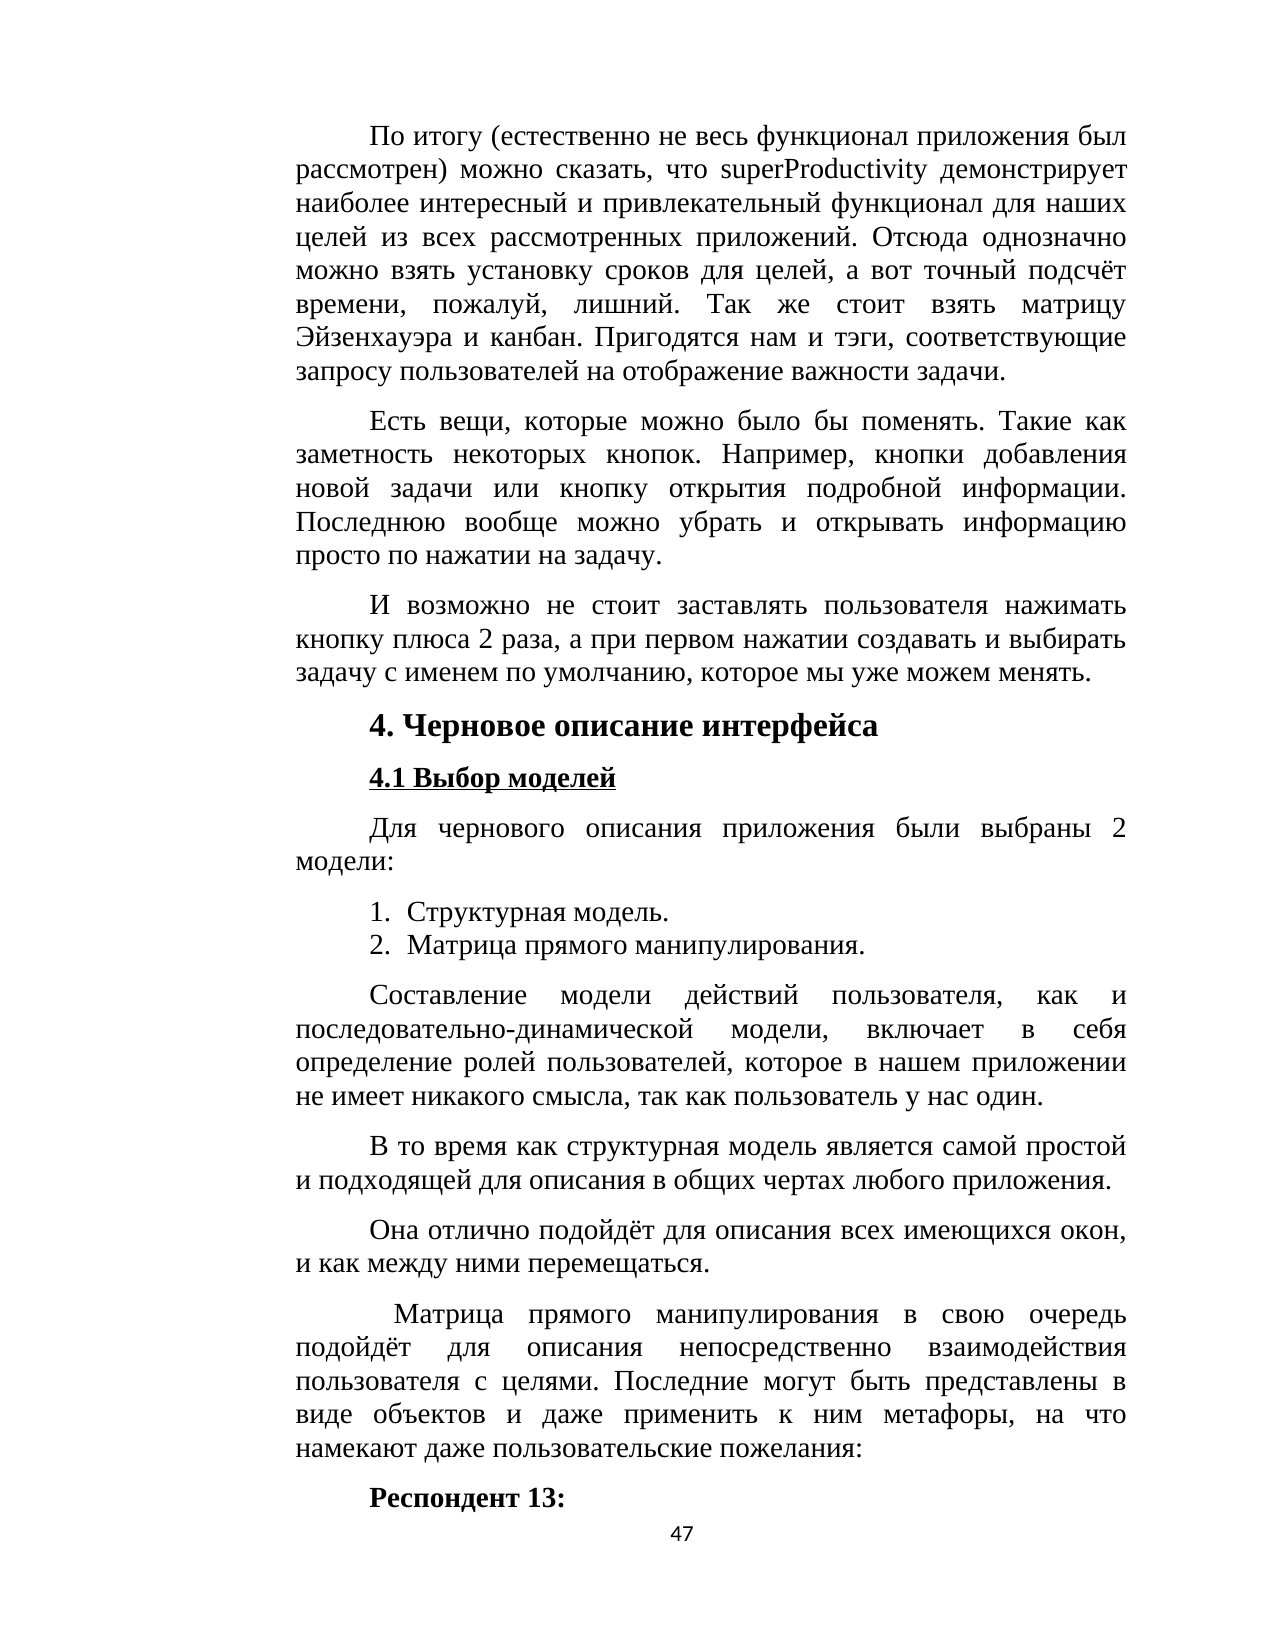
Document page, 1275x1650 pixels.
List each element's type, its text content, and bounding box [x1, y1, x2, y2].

text Есть вещи, которые можно было бы поменять. Такие как заметность некоторых кнопок. Например, кнопки добавления новой задачи или кнопку открытия подробной информации. Последнюю вообще можно убрать и открывать информацию просто по нажатии на задачу. [295, 403, 1127, 571]
text Для чернового описания приложения были выбраны 2 модели: [295, 810, 1127, 877]
text Респондент 13: [295, 1480, 1127, 1514]
text Составление модели действий пользователя, как и последовательно-динамической модели, включает в себя определение ролей пользователей, которое в нашем приложении не имеет никакого смысла, так как пользователь у нас один. [295, 977, 1127, 1112]
text Матрица прямого манипулирования в свою очередь подойдёт для описания непосредственно взаимодействия пользователя с целями. Последние могут быть представлены в виде объектов и даже применить к ним метафоры, на что намекают даже пользовательские пожелания: [295, 1296, 1127, 1463]
text 4. Черновое описание интерфейса [295, 705, 1127, 743]
text По итогу (естественно не весь функционал приложения был рассмотрен) можно сказать, что superProductivity демонстрирует наиболее интересный и привлекательный функционал для наших целей из всех рассмотренных приложений. Отсюда однозначно можно взять установку сроков для целей, а вот точный подсчёт времени, пожалуй, лишний. Так же стоит взять матрицу Эйзенхауэра и канбан. Пригодятся нам и тэги, соответствующие запросу пользователей на отображение важности задачи. [295, 118, 1127, 386]
text И возможно не стоит заставлять пользователя нажимать кнопку плюса 2 раза, а при первом нажатии создавать и выбирать задачу с именем по умолчанию, которое мы уже можем менять. [295, 587, 1127, 688]
text Она отлично подойдёт для описания всех имеющихся окон, и как между ними перемещаться. [295, 1212, 1127, 1279]
list Матрица прямого манипулирования. [369, 927, 1127, 961]
text 4.1 Выбор моделей [295, 760, 1127, 793]
text В то время как структурная модель является самой простой и подходящей для описания в общих чертах любого приложения. [295, 1128, 1127, 1195]
list Структурная модель. [369, 894, 1127, 927]
